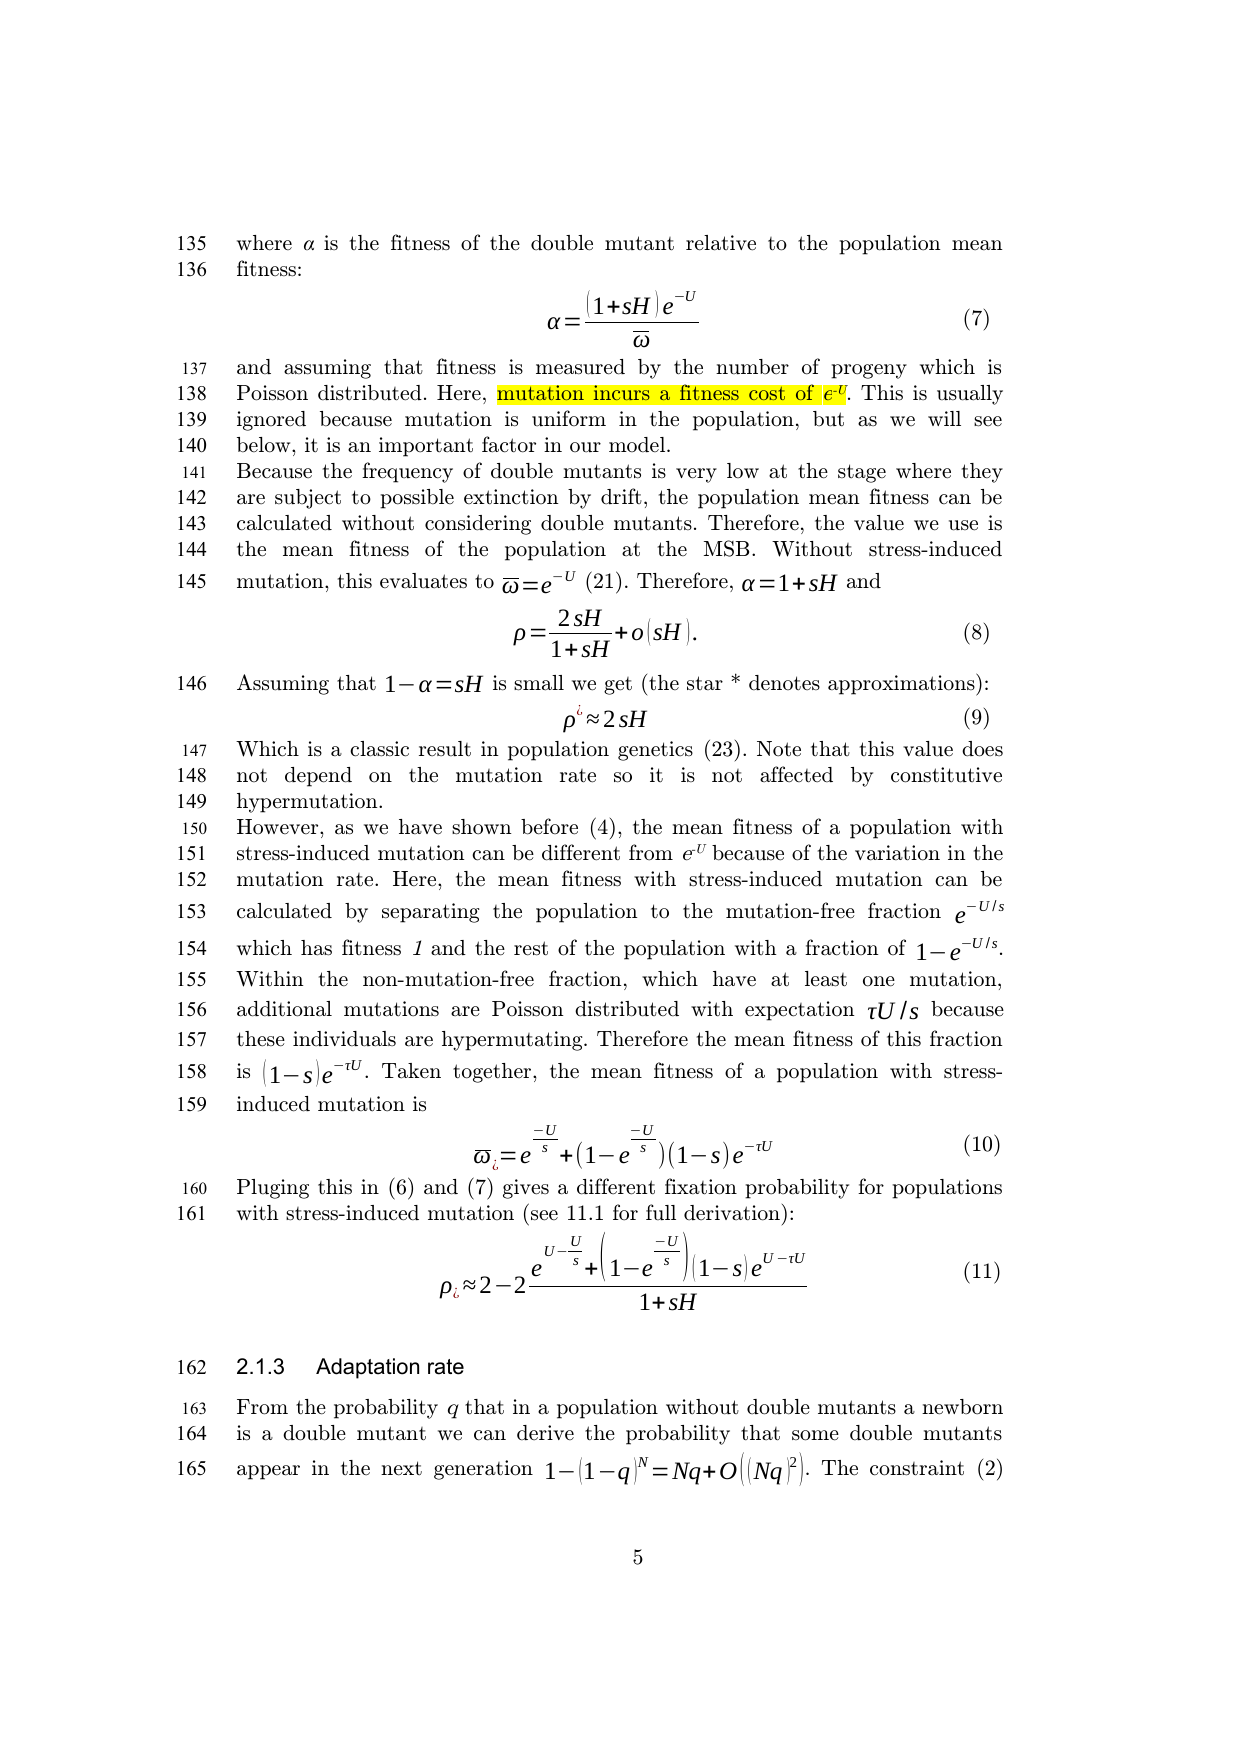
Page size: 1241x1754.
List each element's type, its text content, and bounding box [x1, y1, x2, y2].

table_header (9) [951, 705, 1028, 741]
table_header (10) [951, 1122, 1028, 1179]
table_header (11) [951, 1231, 1028, 1323]
text Assuming that is small we get (the star * denotes approximations): [236, 671, 1004, 698]
text Which is a classic result in population genetics (23). Note that this value does not depend on the mutation rate so it is not affected by constitutive hypermutation. [236, 741, 1004, 813]
table_header [260, 1122, 951, 1179]
text where α is the fitness of the double mutant relative to the population mean fitness: [236, 230, 1004, 282]
table_header [260, 705, 951, 741]
subtitle Adaptation rate [236, 1354, 1004, 1379]
text Pluging this in (6) and (7) gives a different fixation probability for populations with stress-induced mutation (see ‎10.1 for full derivation): [236, 1179, 1004, 1225]
text and assuming that fitness is measured by the number of progeny which is Poisson distributed. Here, mutation incurs a fitness cost of e-U. This is usually ignored because mutation is uniform in the population, but as we will see below, it is an important factor in our model. [236, 359, 1004, 457]
text However, as we have shown before (4), the mean fitness of a population with stress-induced mutation can be different from e-U because of the variation in the mutation rate. Here, the mean fitness with stress-induced mutation can be calculated by separating the population to the mutation-free fraction which has fitness 1 and the rest of the population with a fraction of . Within the non-mutation-free fraction, which have at least one mutation, additional mutations are Poisson distributed with expectation because these individuals are hypermutating. Therefore the mean fitness of this fraction is . Taken together, the mean fitness of a population with stress-induced mutation is [236, 819, 1004, 1116]
table_header (8) [951, 605, 1028, 671]
table_header [260, 1231, 951, 1323]
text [236, 1399, 1004, 1489]
table_header [260, 605, 951, 671]
table_header [260, 288, 951, 359]
table_header (7) [951, 288, 1028, 359]
text Because the frequency of double mutants is very low at the stage where they are subject to possible extinction by drift, the population mean fitness can be calculated without considering double mutants. Therefore, the value we use is the mean fitness of the population at the MSB. Without stress-induced mutation, this evaluates to (21). Therefore, and [236, 463, 1004, 598]
